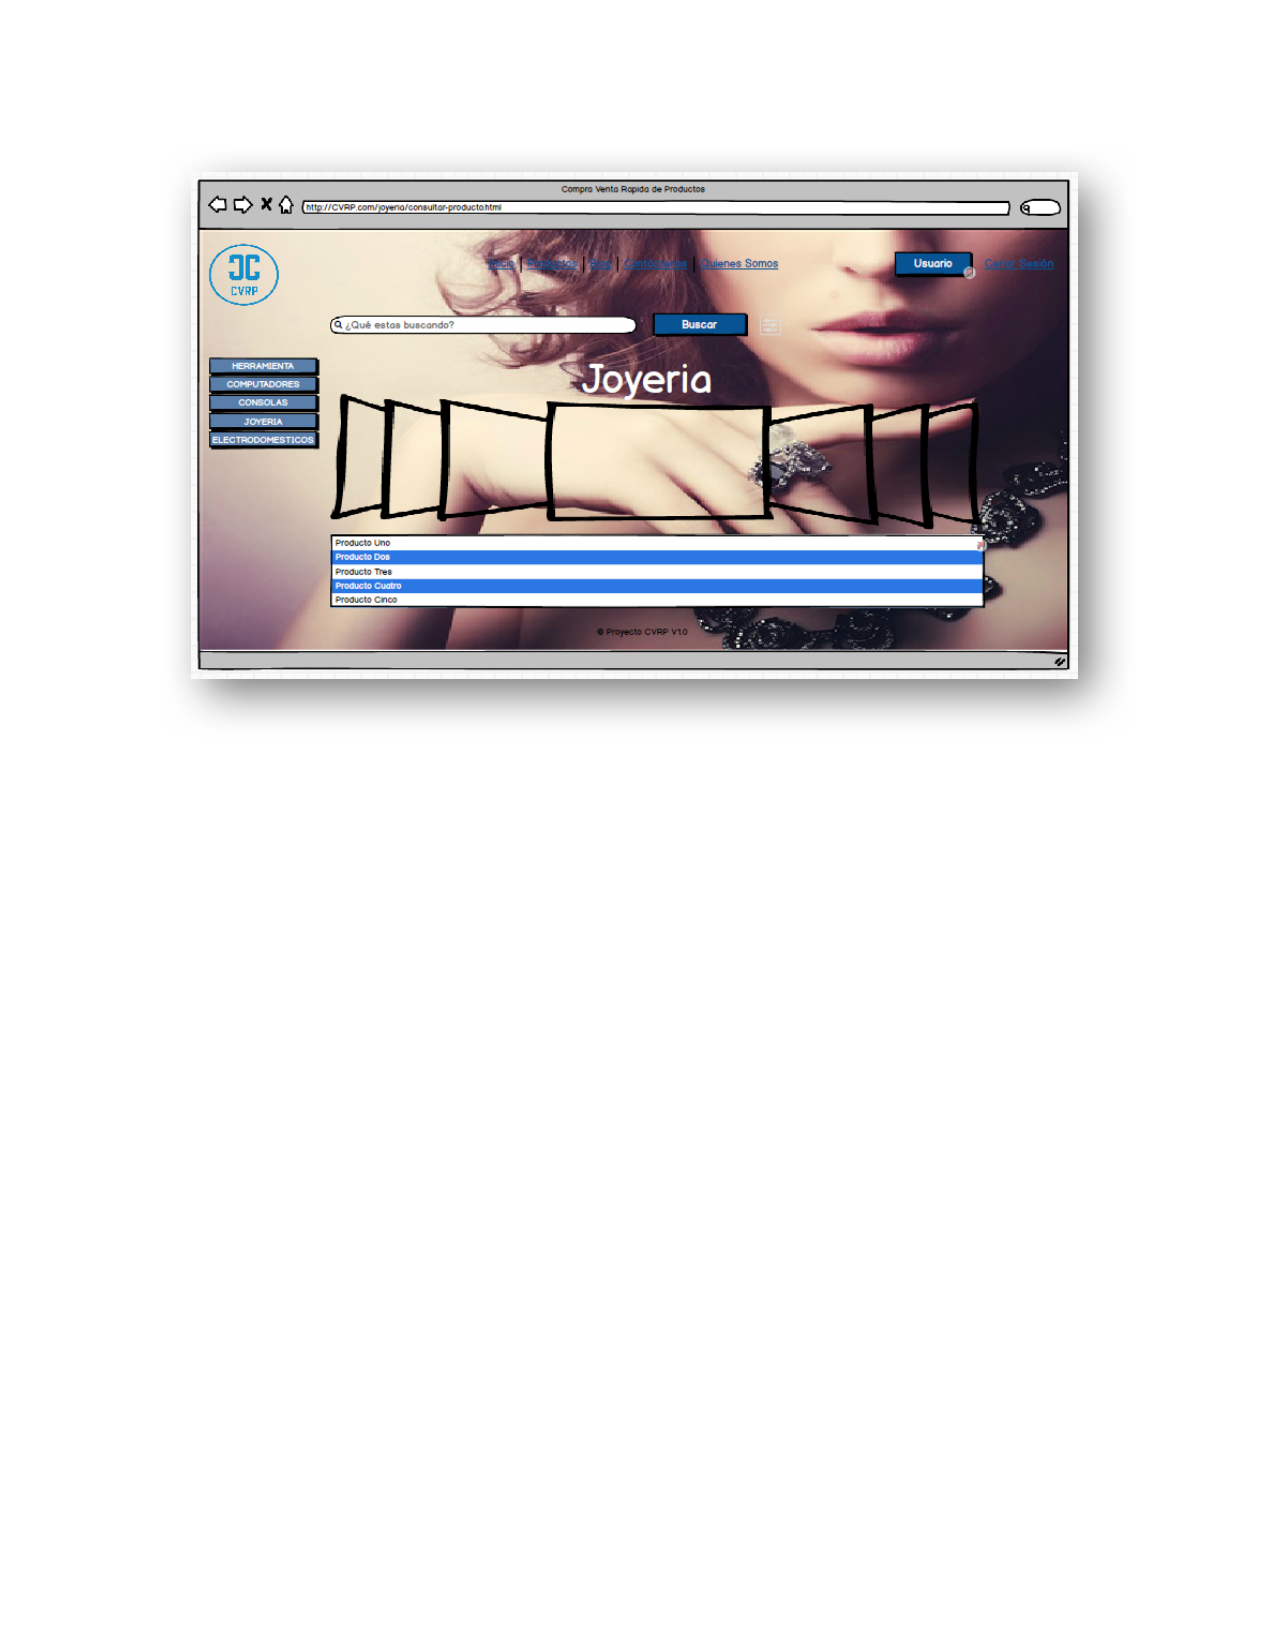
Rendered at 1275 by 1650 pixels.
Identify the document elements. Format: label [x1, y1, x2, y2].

picture [191, 172, 1078, 679]
